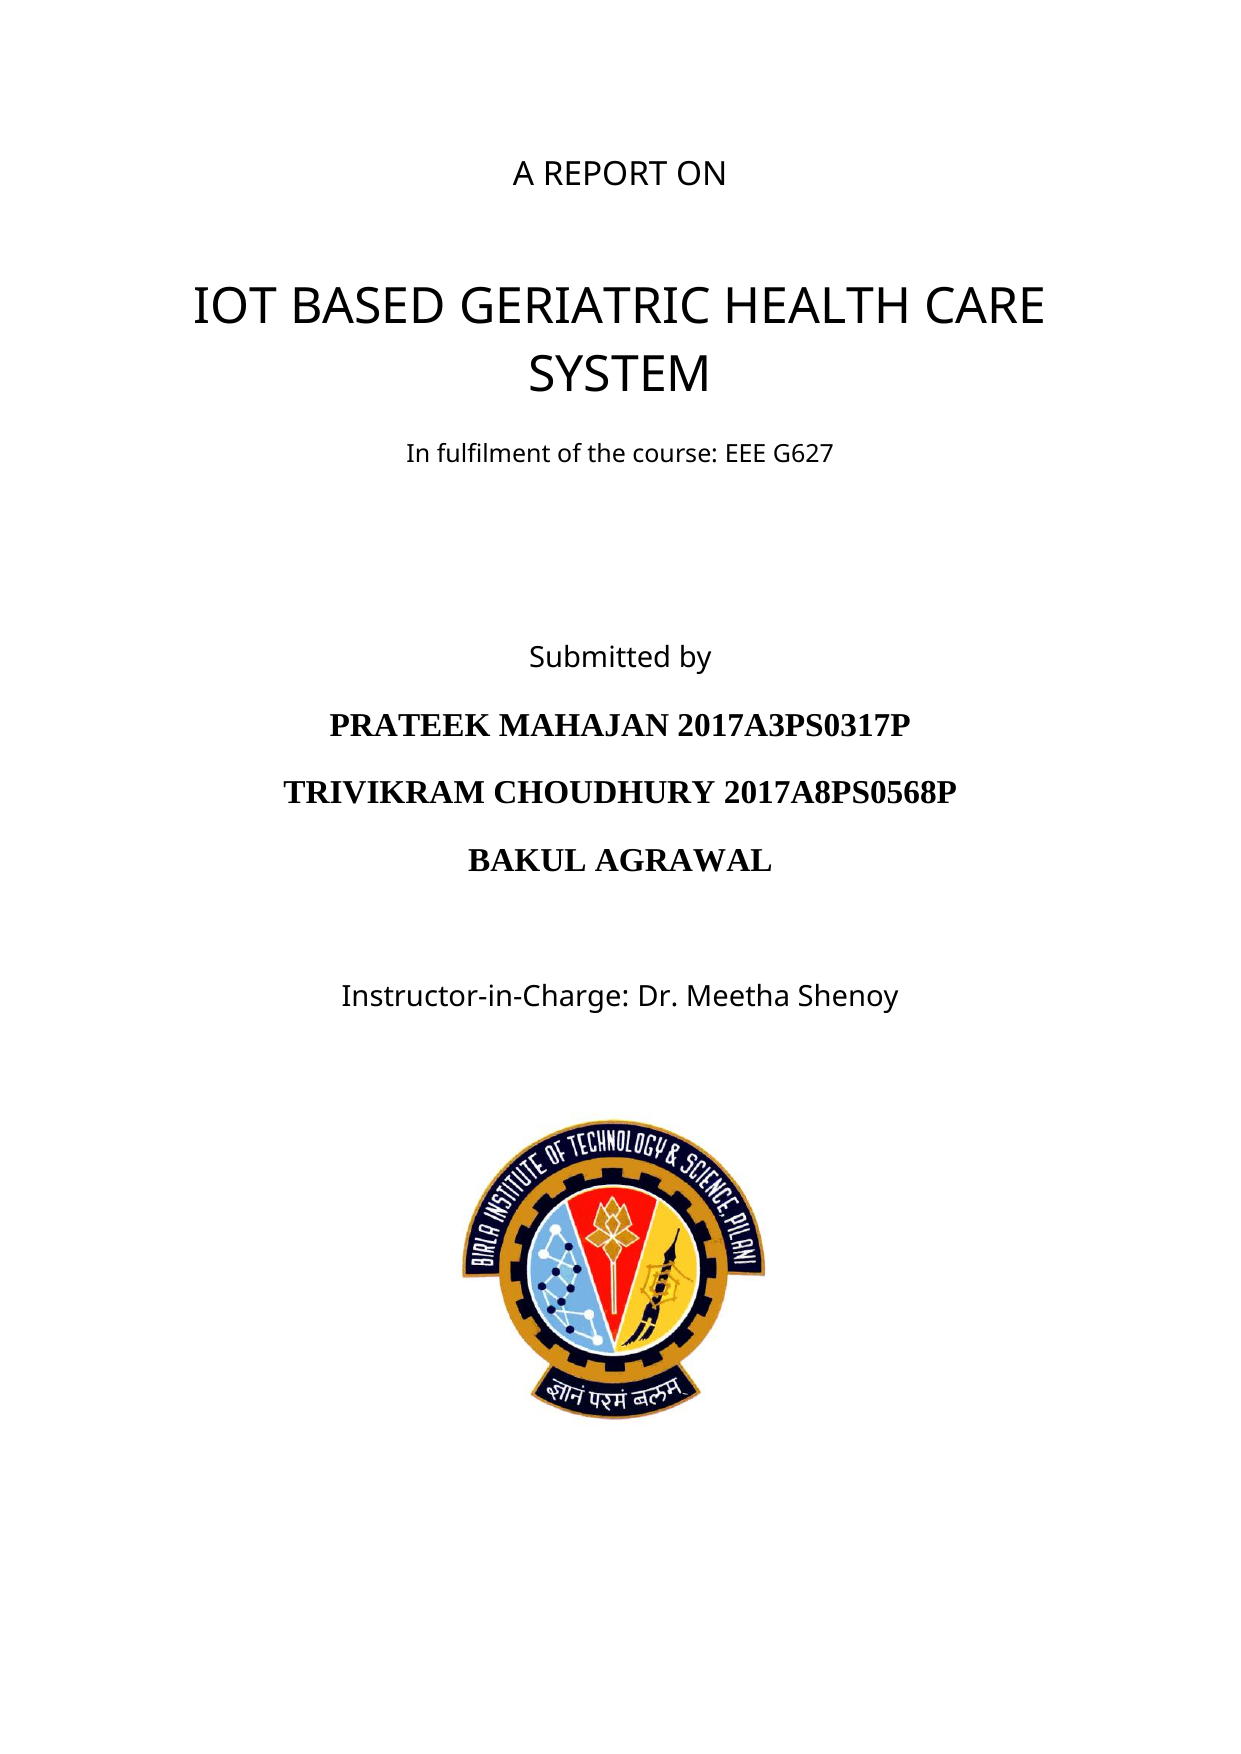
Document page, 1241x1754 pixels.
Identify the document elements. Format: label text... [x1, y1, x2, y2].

text A REPORT ON [150, 150, 1090, 195]
text TRIVIKRAM CHOUDHURY 2017A8PS0568P [150, 773, 1090, 811]
text PRATEEK MAHAJAN 2017A3PS0317P [150, 705, 1090, 743]
text In fulfilment of the course: EEE G627 [150, 435, 1090, 469]
text Submitted by [150, 636, 1090, 676]
text BAKUL AGRAWAL [150, 840, 1090, 878]
picture [451, 1112, 790, 1430]
text IOT BASED GERIATRIC HEALTH CARE SYSTEM [150, 224, 1090, 406]
text Instructor-in-Charge: Dr. Meetha Shenoy [150, 975, 1090, 1015]
